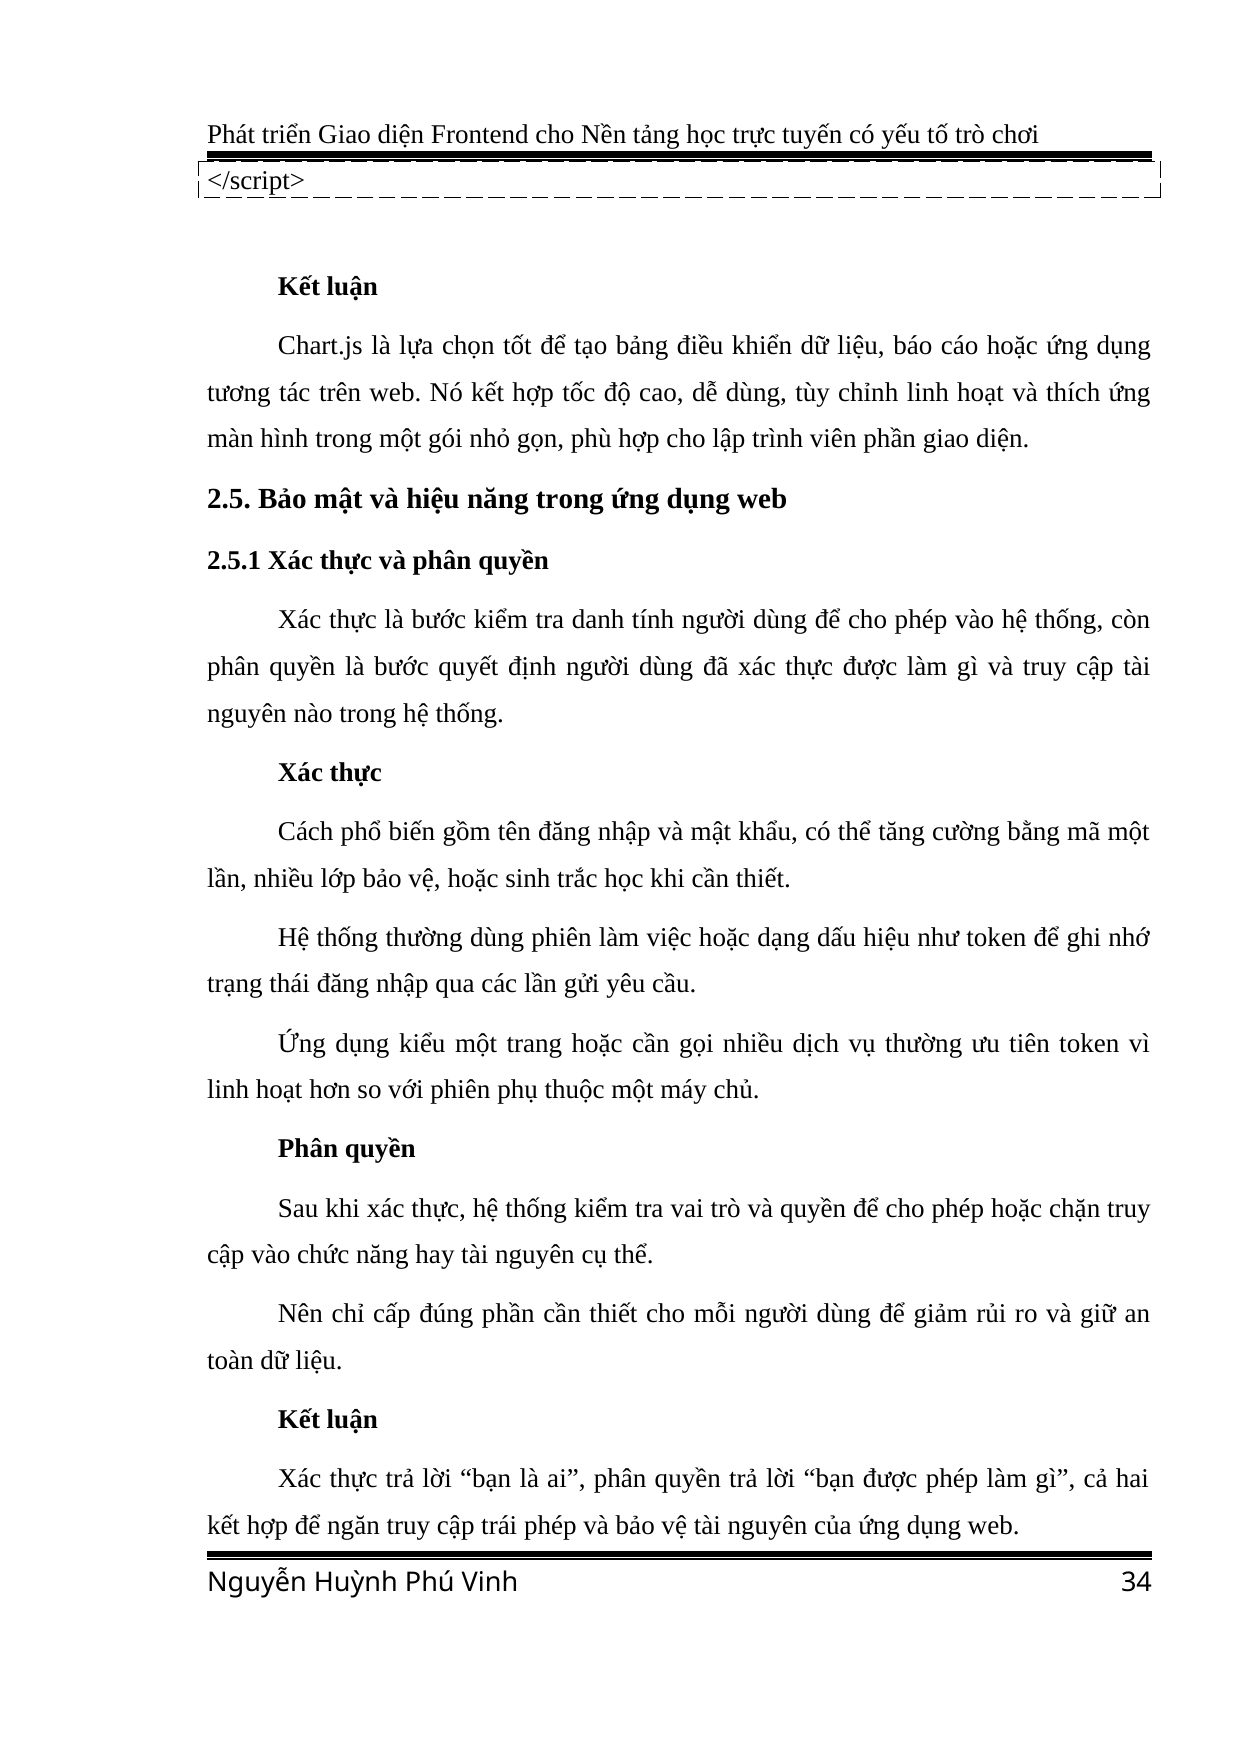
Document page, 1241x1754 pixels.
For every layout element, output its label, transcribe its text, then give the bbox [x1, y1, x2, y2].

text Ứng dụng kiểu một trang hoặc cần gọi nhiều dịch vụ thường ưu tiên token vì linh hoạt hơn so với phiên phụ thuộc một máy chủ.​ [207, 1027, 1152, 1104]
text Chart.js là lựa chọn tốt để tạo bảng điều khiển dữ liệu, báo cáo hoặc ứng dụng tương tác trên web. Nó kết hợp tốc độ cao, dễ dùng, tùy chỉnh linh hoạt và thích ứng màn hình trong một gói nhỏ gọn, phù hợp cho lập trình viên phần giao diện. [207, 329, 1152, 453]
text </script> [197, 161, 1161, 198]
text Hệ thống thường dùng phiên làm việc hoặc dạng dấu hiệu như token để ghi nhớ trạng thái đăng nhập qua các lần gửi yêu cầu.​ [207, 921, 1152, 999]
text Sau khi xác thực, hệ thống kiểm tra vai trò và quyền để cho phép hoặc chặn truy cập vào chức năng hay tài nguyên cụ thể.​ [207, 1192, 1152, 1269]
subtitle Bảo mật và hiệu năng trong ứng dụng web [207, 481, 1152, 515]
subtitle Xác thực và phân quyền [207, 544, 1152, 575]
text Xác thực trả lời “bạn là ai”, phân quyền trả lời “bạn được phép làm gì”, cả hai kết hợp để ngăn truy cập trái phép và bảo vệ tài nguyên của ứng dụng web. [207, 1463, 1152, 1540]
text Nên chỉ cấp đúng phần cần thiết cho mỗi người dùng để giảm rủi ro và giữ an toàn dữ liệu.​ [207, 1298, 1152, 1375]
text Xác thực [207, 756, 1152, 787]
text Kết luận [207, 270, 1152, 301]
text Cách phổ biến gồm tên đăng nhập và mật khẩu, có thể tăng cường bằng mã một lần, nhiều lớp bảo vệ, hoặc sinh trắc học khi cần thiết.​ [207, 815, 1152, 893]
text Xác thực là bước kiểm tra danh tính người dùng để cho phép vào hệ thống, còn phân quyền là bước quyết định người dùng đã xác thực được làm gì và truy cập tài nguyên nào trong hệ thống.​ [207, 603, 1152, 728]
text Kết luận [207, 1403, 1152, 1434]
text Phân quyền [207, 1133, 1152, 1164]
